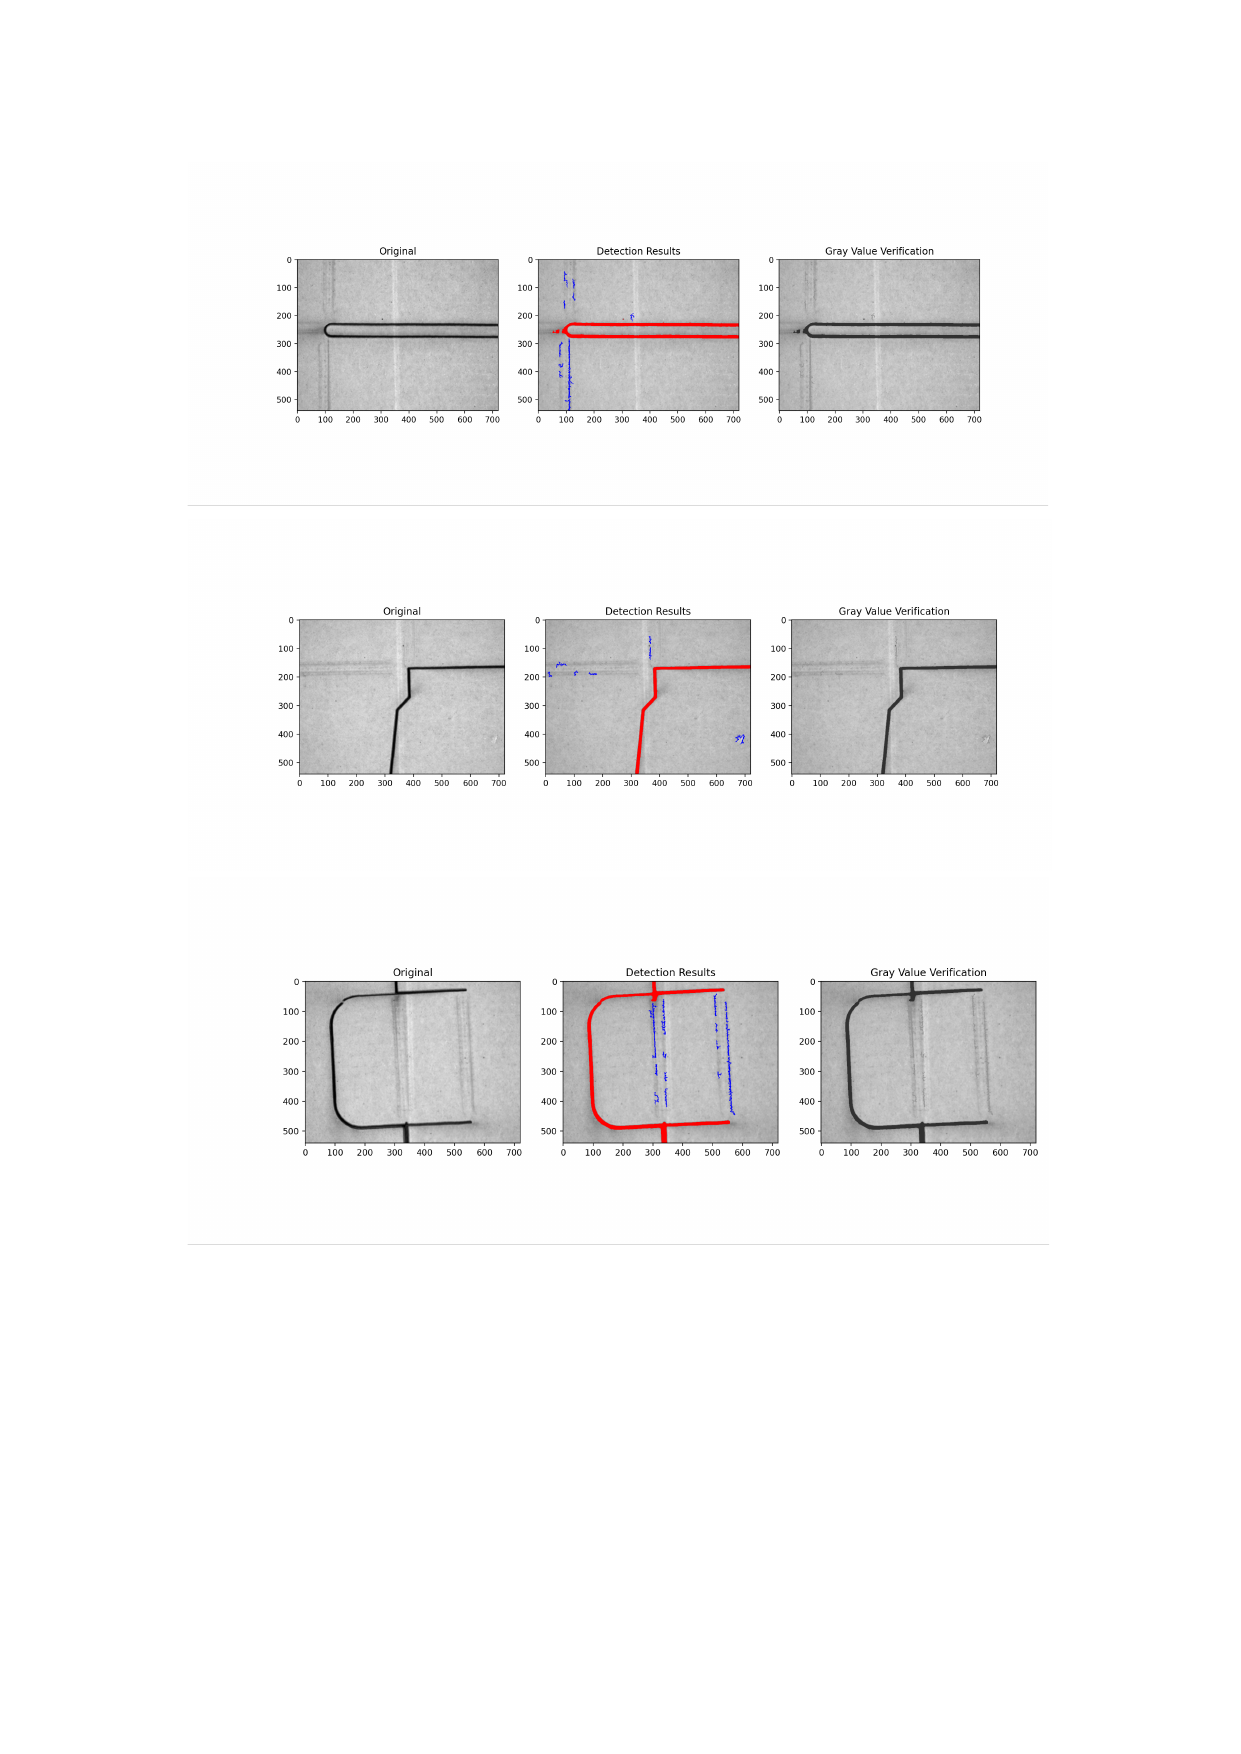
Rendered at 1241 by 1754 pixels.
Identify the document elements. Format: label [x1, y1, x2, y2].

picture [187, 162, 1049, 506]
picture [187, 877, 1050, 1245]
picture [187, 519, 1053, 871]
